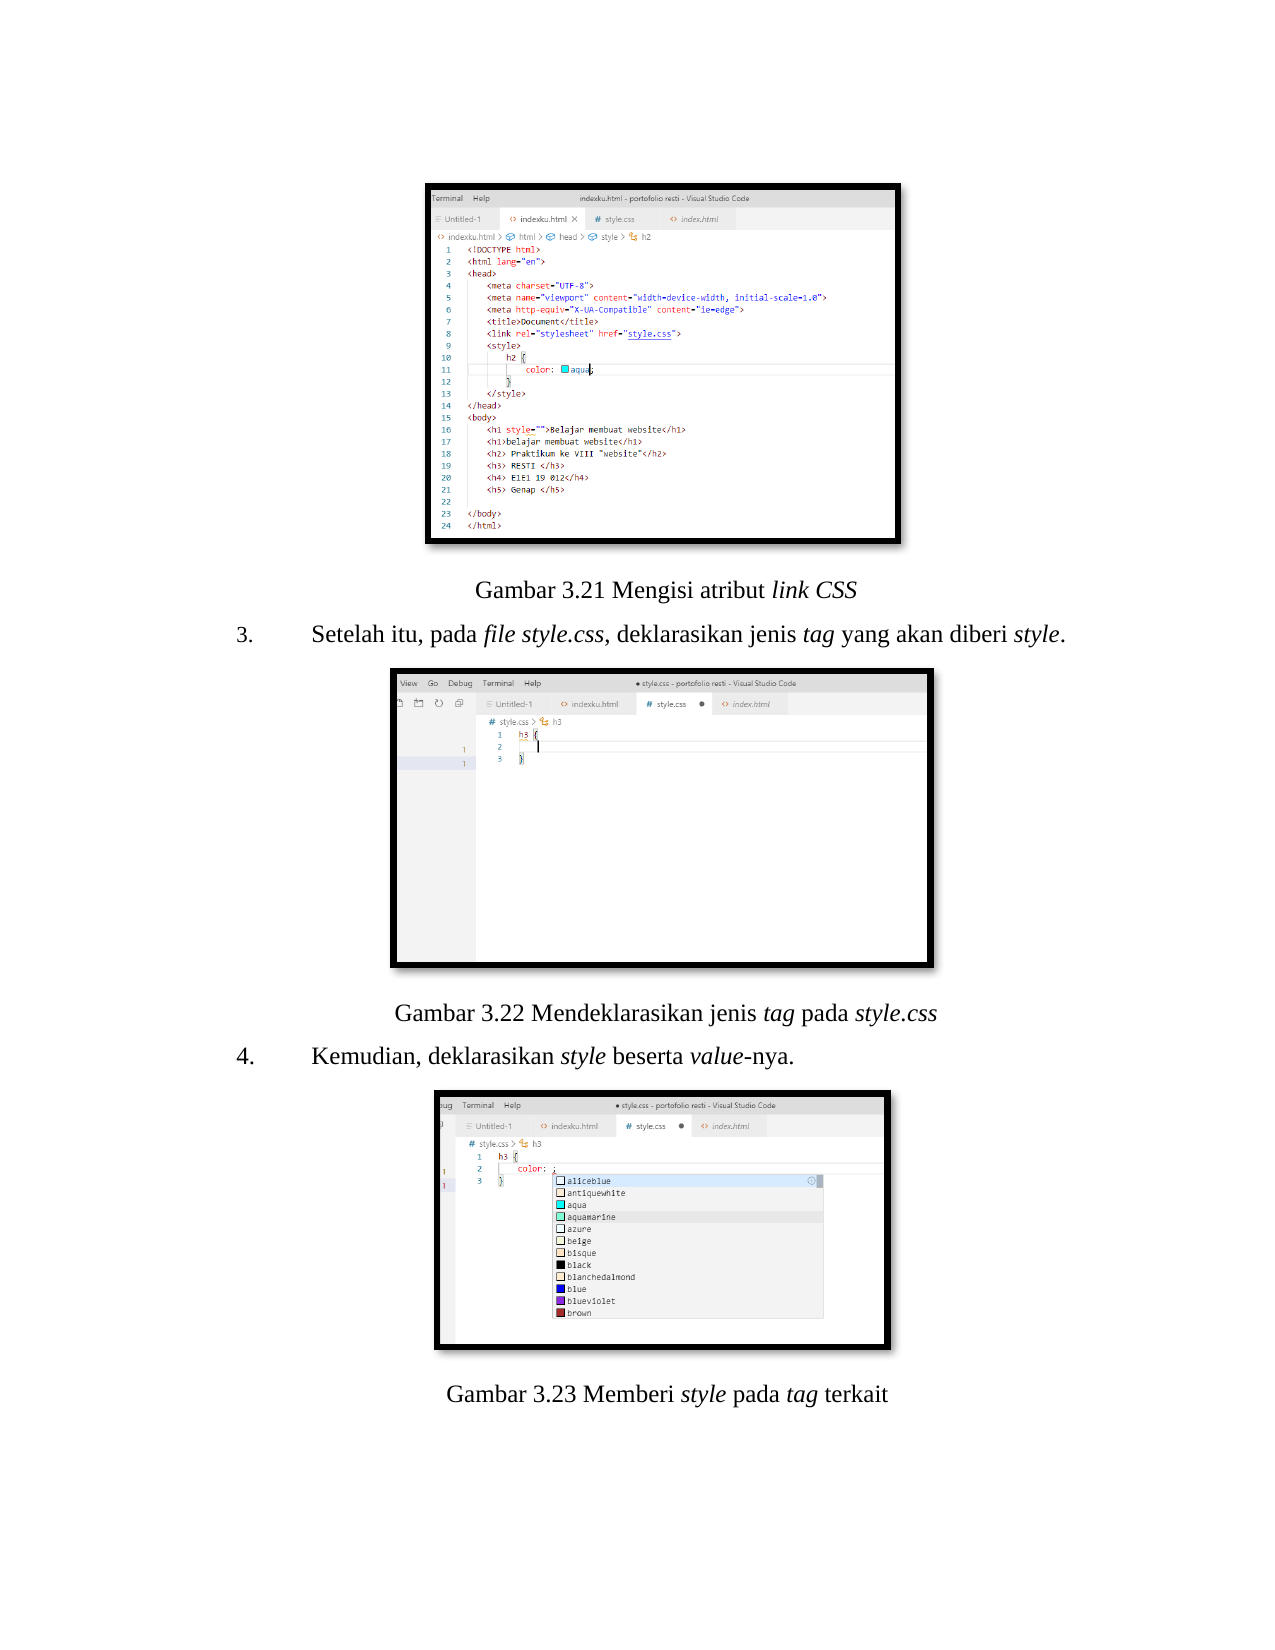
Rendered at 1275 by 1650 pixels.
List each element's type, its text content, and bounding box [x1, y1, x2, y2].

list Kemudian, deklarasikan style beserta value-nya. [236, 1041, 1098, 1070]
text Gambar 3.23 Memberi style pada tag terkait [236, 1379, 1098, 1408]
picture [440, 1097, 884, 1344]
picture [397, 674, 927, 962]
text Gambar 3.21 Mengisi atribut link CSS [236, 576, 1098, 604]
list Setelah itu, pada file style.css, deklarasikan jenis tag yang akan diberi style. [236, 619, 1098, 647]
text Gambar 3.22 Mendeklarasikan jenis tag pada style.css [236, 998, 1098, 1027]
picture [431, 190, 895, 538]
